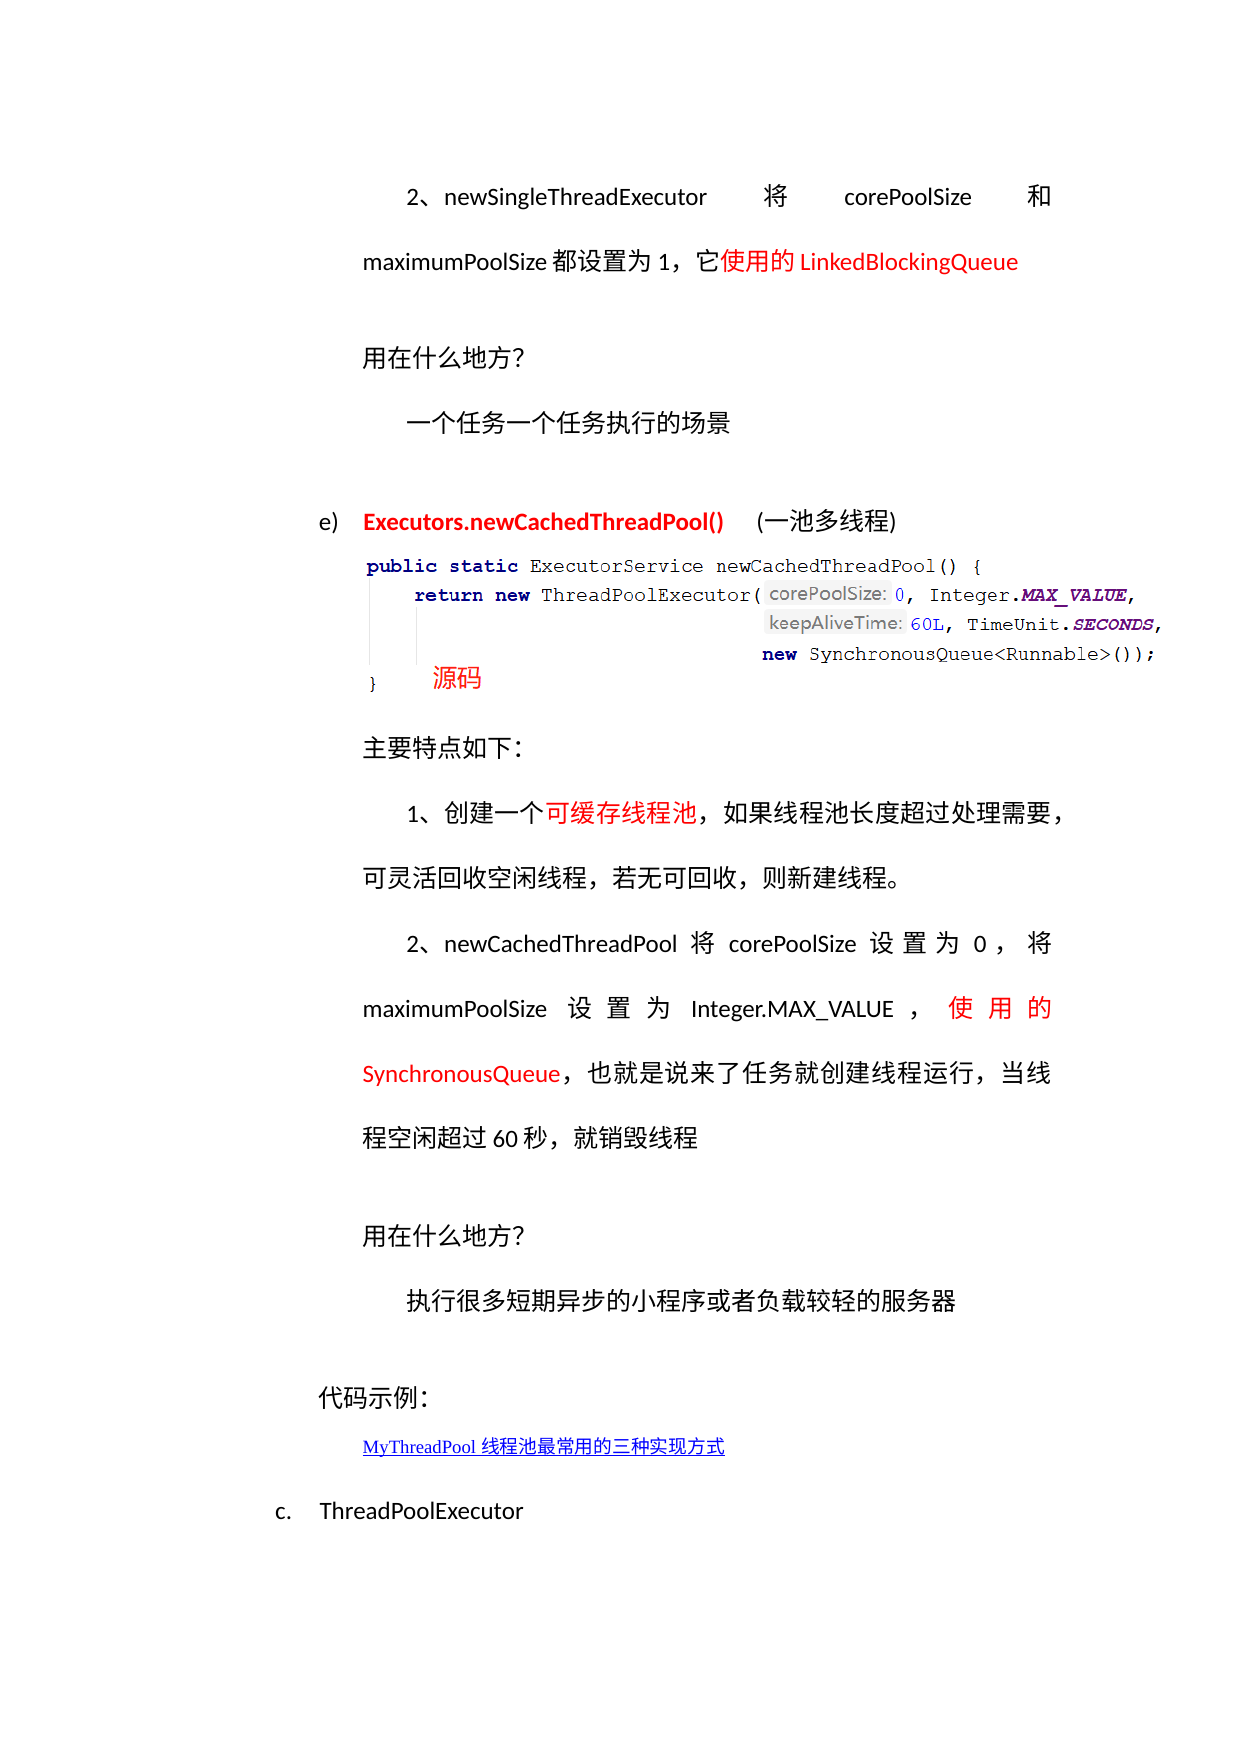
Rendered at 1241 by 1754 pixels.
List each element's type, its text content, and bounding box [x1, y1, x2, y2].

list 创建一个可缓存线程池，如果线程池长度超过处理需要，可灵活回收空闲线程，若无可回收，则新建线程。 [362, 779, 1053, 909]
list 代码示例： [275, 1364, 1053, 1429]
list 执行很多短期异步的小程序或者负载较轻的服务器 [362, 1267, 1053, 1332]
list MyThreadPool 线程池最常用的三种实现方式 [319, 1429, 1053, 1462]
list 用在什么地方？ [319, 1202, 1053, 1267]
list 主要特点如下： [319, 714, 1053, 779]
list 一个任务一个任务执行的场景 [406, 389, 1053, 454]
picture [362, 552, 1171, 699]
list ThreadPoolExecutor [275, 1494, 1053, 1527]
list 用在什么地方？ [319, 324, 1053, 389]
list Executors.newCachedThreadPool() (一池多线程) [319, 487, 1053, 552]
list newSingleThreadExecutor将corePoolSize和maximumPoolSize都设置为1，它使用的LinkedBlockingQueue [362, 162, 1053, 292]
list newCachedThreadPool将corePoolSize设置为0，将maximumPoolSize设置为Integer.MAX_VALUE，使用的SynchronousQueue，也就是说来了任务就创建线程运行，当线程空闲超过60秒，就销毁线程 [362, 909, 1053, 1169]
